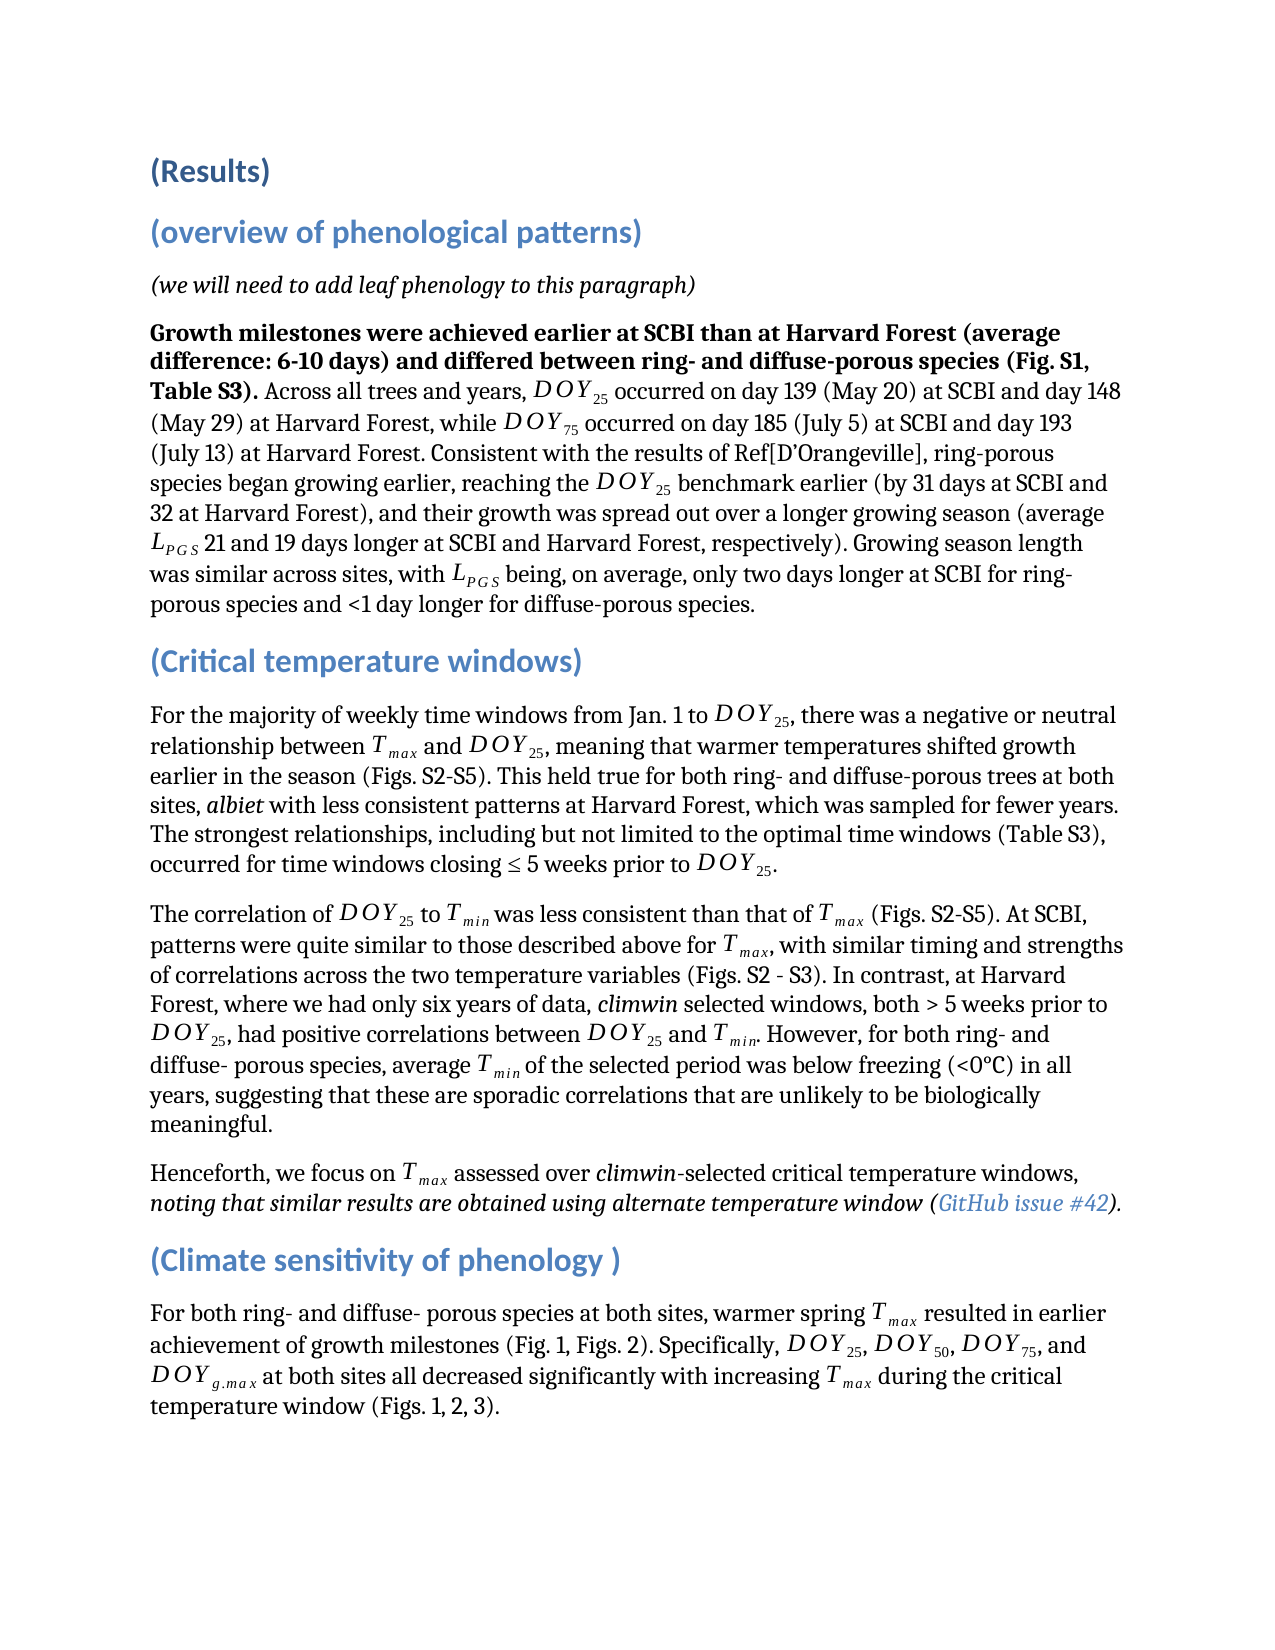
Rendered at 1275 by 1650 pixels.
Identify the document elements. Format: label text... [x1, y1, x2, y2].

subtitle (overview of phenological patterns) [150, 212, 1125, 252]
subtitle (Results) [150, 150, 1125, 191]
text Growth milestones were achieved earlier at SCBI than at Harvard Forest (average difference: 6-10 days) and differed between ring- and diffuse-porous species (Fig. S1, Table S3). Across all trees and years, occurred on day 139 (May 20) at SCBI and day 148 (May 29) at Harvard Forest, while occurred on day 185 (July 5) at SCBI and day 193 (July 13) at Harvard Forest. Consistent with the results of Ref[D’Orangeville], ring-porous species began growing earlier, reaching the benchmark earlier (by 31 days at SCBI and 32 at Harvard Forest), and their growth was spread out over a longer growing season (average 21 and 19 days longer at SCBI and Harvard Forest, respectively). Growing season length was similar across sites, with being, on average, only two days longer at SCBI for ring-porous species and <1 day longer for diffuse-porous species. [150, 318, 1125, 619]
text (we will need to add leaf phenology to this paragraph) [150, 271, 1125, 300]
subtitle (Climate sensitivity of phenology ) [150, 1238, 1125, 1279]
text The correlation of to was less consistent than that of (Figs. S2-S5). At SCBI, patterns were quite similar to those described above for , with similar timing and strengths of correlations across the two temperature variables (Figs. S2 - S3). In contrast, at Harvard Forest, where we had only six years of data, climwin selected windows, both > 5 weeks prior to , had positive correlations between and . However, for both ring- and diffuse- porous species, average of the selected period was below freezing (<0°C) in all years, suggesting that these are sporadic correlations that are unlikely to be biologically meaningful. [150, 898, 1125, 1139]
text For the majority of weekly time windows from Jan. 1 to , there was a negative or neutral relationship between and , meaning that warmer temperatures shifted growth earlier in the season (Figs. S2-S5). This held true for both ring- and diffuse-porous trees at both sites, albiet with less consistent patterns at Harvard Forest, which was sampled for fewer years. The strongest relationships, including but not limited to the optimal time windows (Table S3), occurred for time windows closing 5 weeks prior to . [150, 699, 1125, 880]
text For both ring- and diffuse- porous species at both sites, warmer spring resulted in earlier achievement of growth milestones (Fig. 1, Figs. 2). Specifically, , , , and at both sites all decreased significantly with increasing during the critical temperature window (Figs. 1, 2, 3). [150, 1298, 1125, 1421]
subtitle (Critical temperature windows) [150, 640, 1125, 681]
text Henceforth, we focus on assessed over climwin-selected critical temperature windows, noting that similar results are obtained using alternate temperature window (GitHub issue #42). [150, 1158, 1125, 1218]
